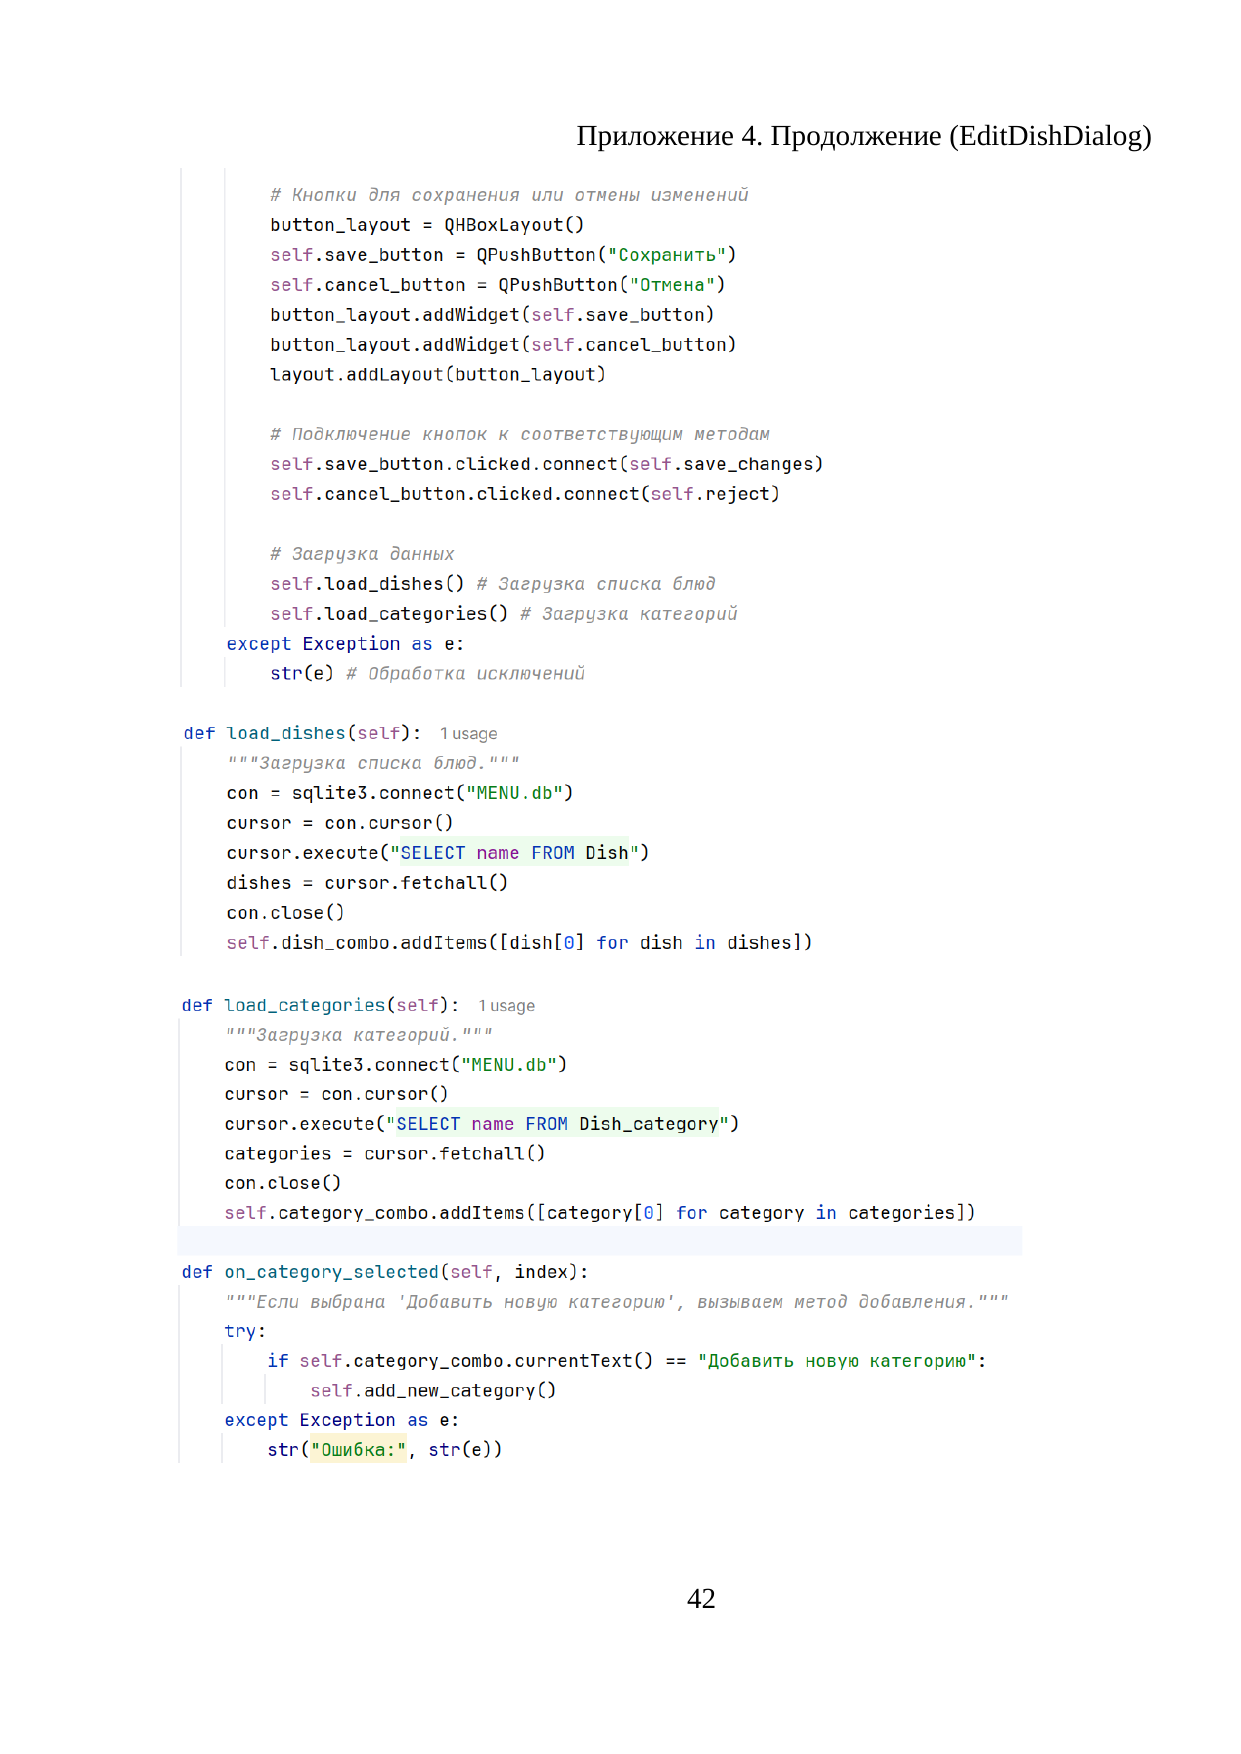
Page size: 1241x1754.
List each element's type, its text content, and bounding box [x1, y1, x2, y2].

text Приложение 4. Продолжение (EditDishDialog) [177, 118, 1152, 152]
picture [177, 975, 1023, 1475]
picture [177, 168, 855, 959]
